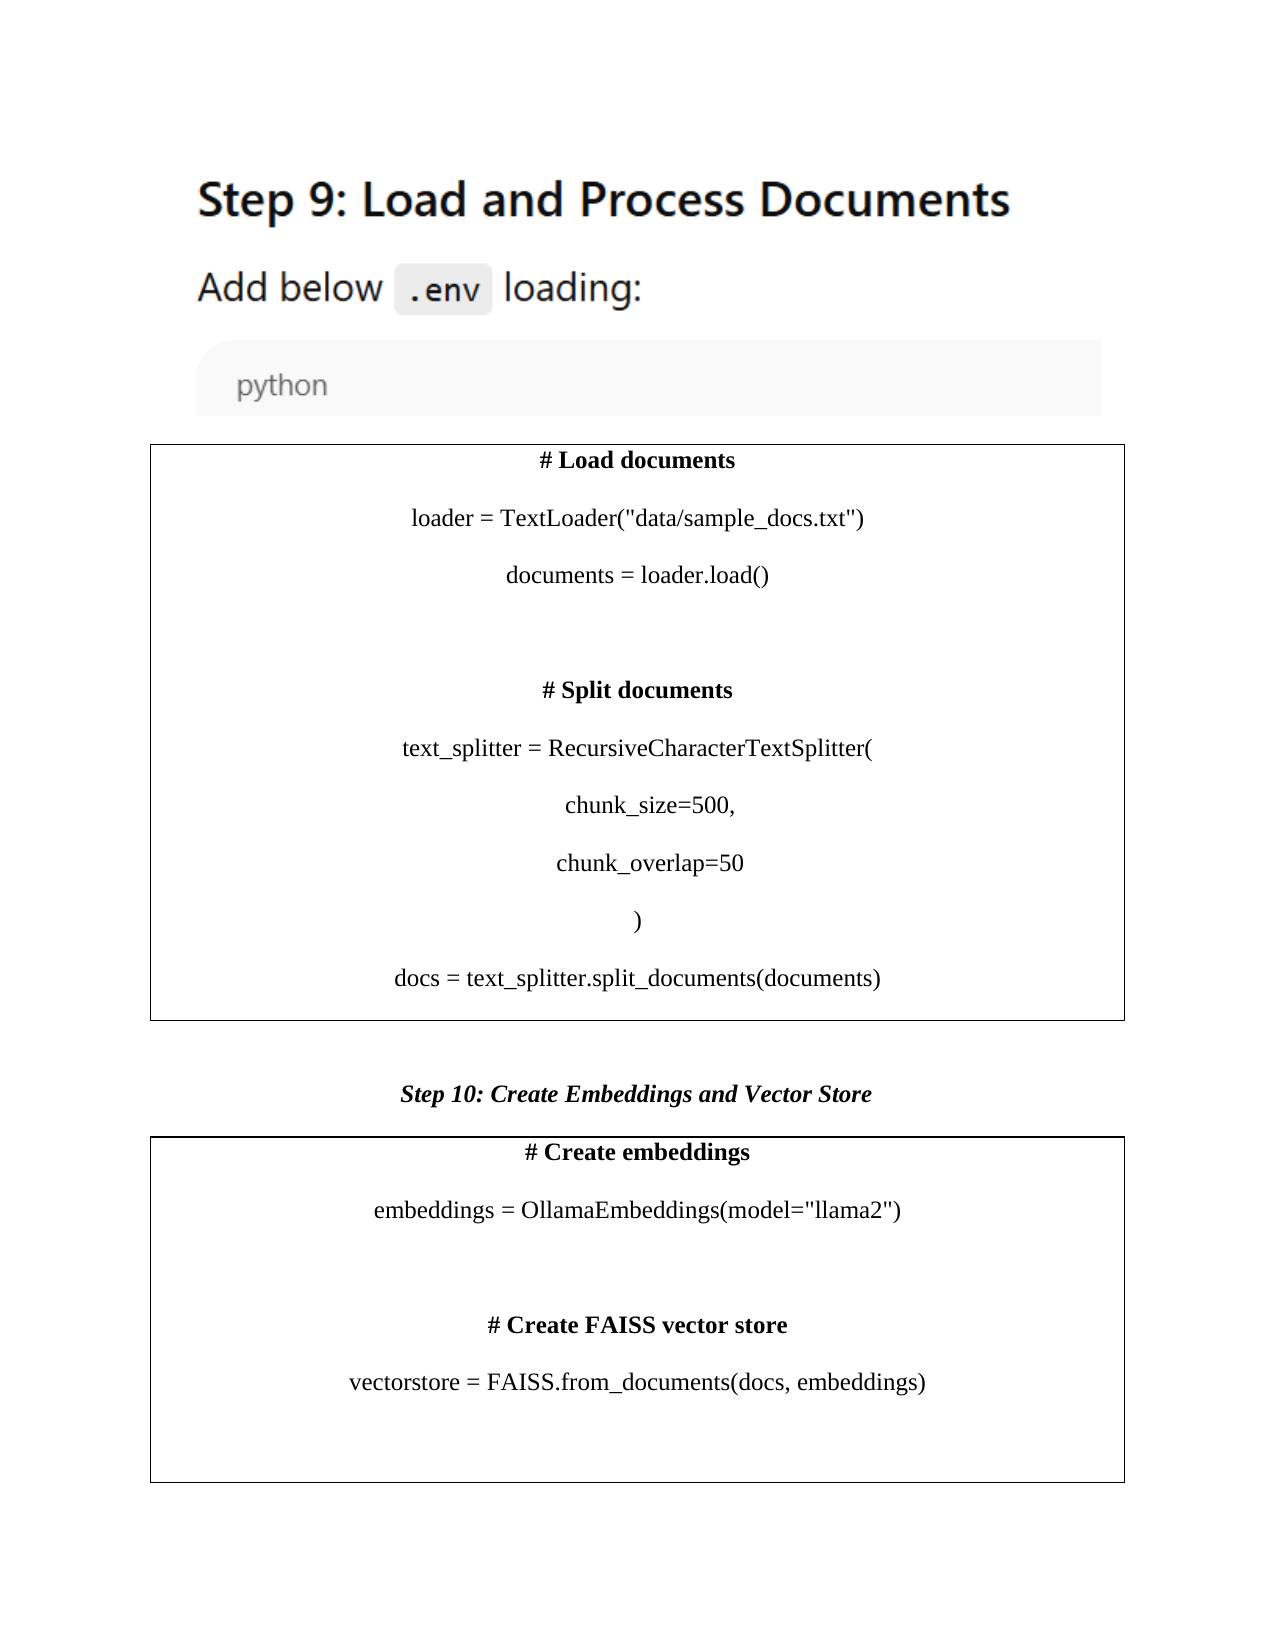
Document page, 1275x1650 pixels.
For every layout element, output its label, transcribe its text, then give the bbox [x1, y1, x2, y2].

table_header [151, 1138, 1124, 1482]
picture [174, 150, 1101, 416]
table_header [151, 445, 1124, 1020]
text Step 10: Create Embeddings and Vector Store [150, 1079, 1125, 1108]
